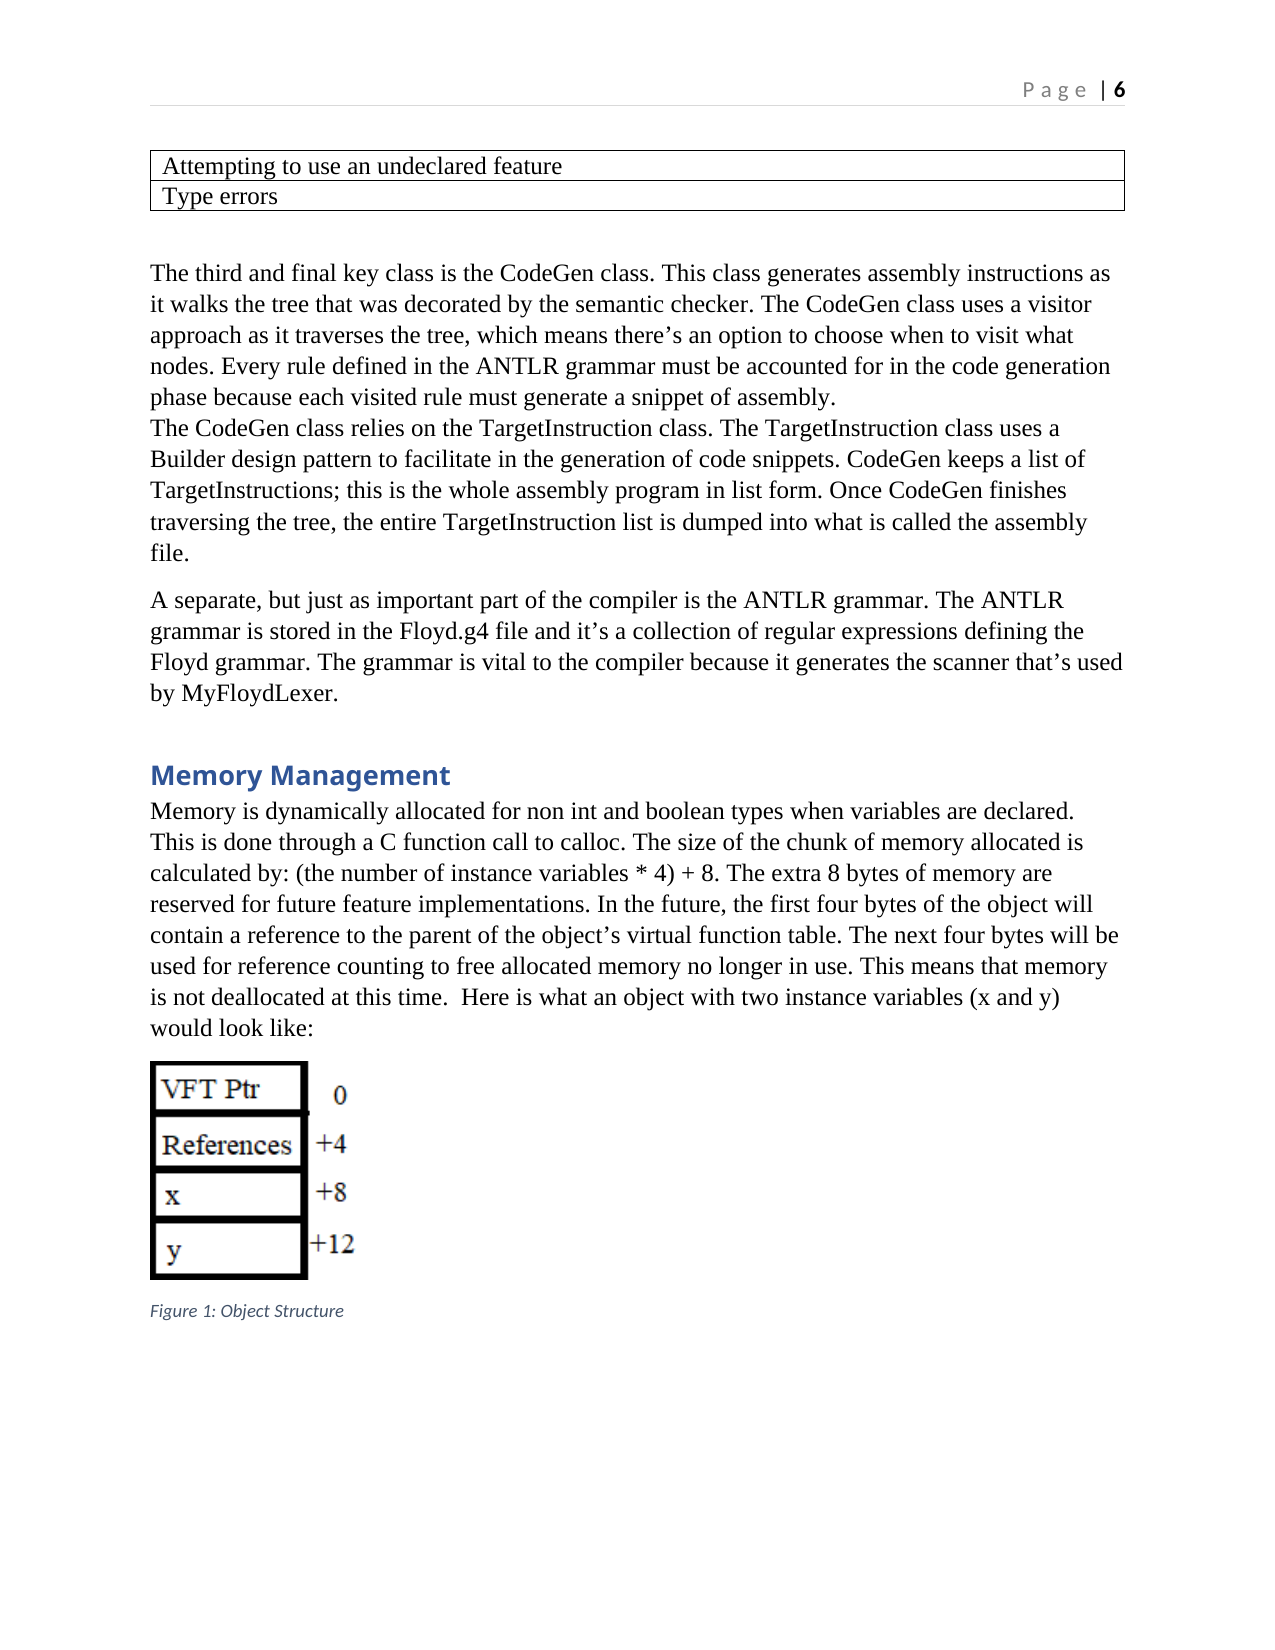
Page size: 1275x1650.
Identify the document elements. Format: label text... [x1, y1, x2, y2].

text A separate, but just as important part of the compiler is the ANTLR grammar. The ANTLR grammar is stored in the Floyd.g4 file and it’s a collection of regular expressions defining the Floyd grammar. The grammar is vital to the compiler because it generates the scanner that’s used by MyFloydLexer. [150, 585, 1125, 737]
table_cell Attempting to use an undeclared feature [151, 151, 1124, 180]
text Memory is dynamically allocated for non int and boolean types when variables are declared. This is done through a C function call to calloc. The size of the chunk of memory allocated is calculated by: (the number of instance variables * 4) + 8. The extra 8 bytes of memory are reserved for future feature implementations. In the future, the first four bytes of the object will contain a reference to the parent of the object’s virtual function table. The next four bytes will be used for reference counting to free allocated memory no longer in use. This means that memory is not deallocated at this time. Here is what an object with two instance variables (x and y) would look like: [150, 796, 1125, 1042]
table_cell Type errors [151, 181, 1124, 209]
subtitle Memory Management [150, 756, 1125, 793]
text The third and final key class is the CodeGen class. This class generates assembly instructions as it walks the tree that was decorated by the semantic checker. The CodeGen class uses a visitor approach as it traverses the tree, which means there’s an option to choose when to visit what nodes. Every rule defined in the ANTLR grammar must be accounted for in the code generation phase because each visited rule must generate a snippet of assembly. The CodeGen class relies on the TargetInstruction class. The TargetInstruction class uses a Builder design pattern to facilitate in the generation of code snippets. CodeGen keeps a list of TargetInstructions; this is the whole assembly program in list form. Once CodeGen finishes traversing the tree, the entire TargetInstruction list is dumped into what is called the assembly file. [150, 258, 1125, 566]
picture [150, 1061, 368, 1280]
